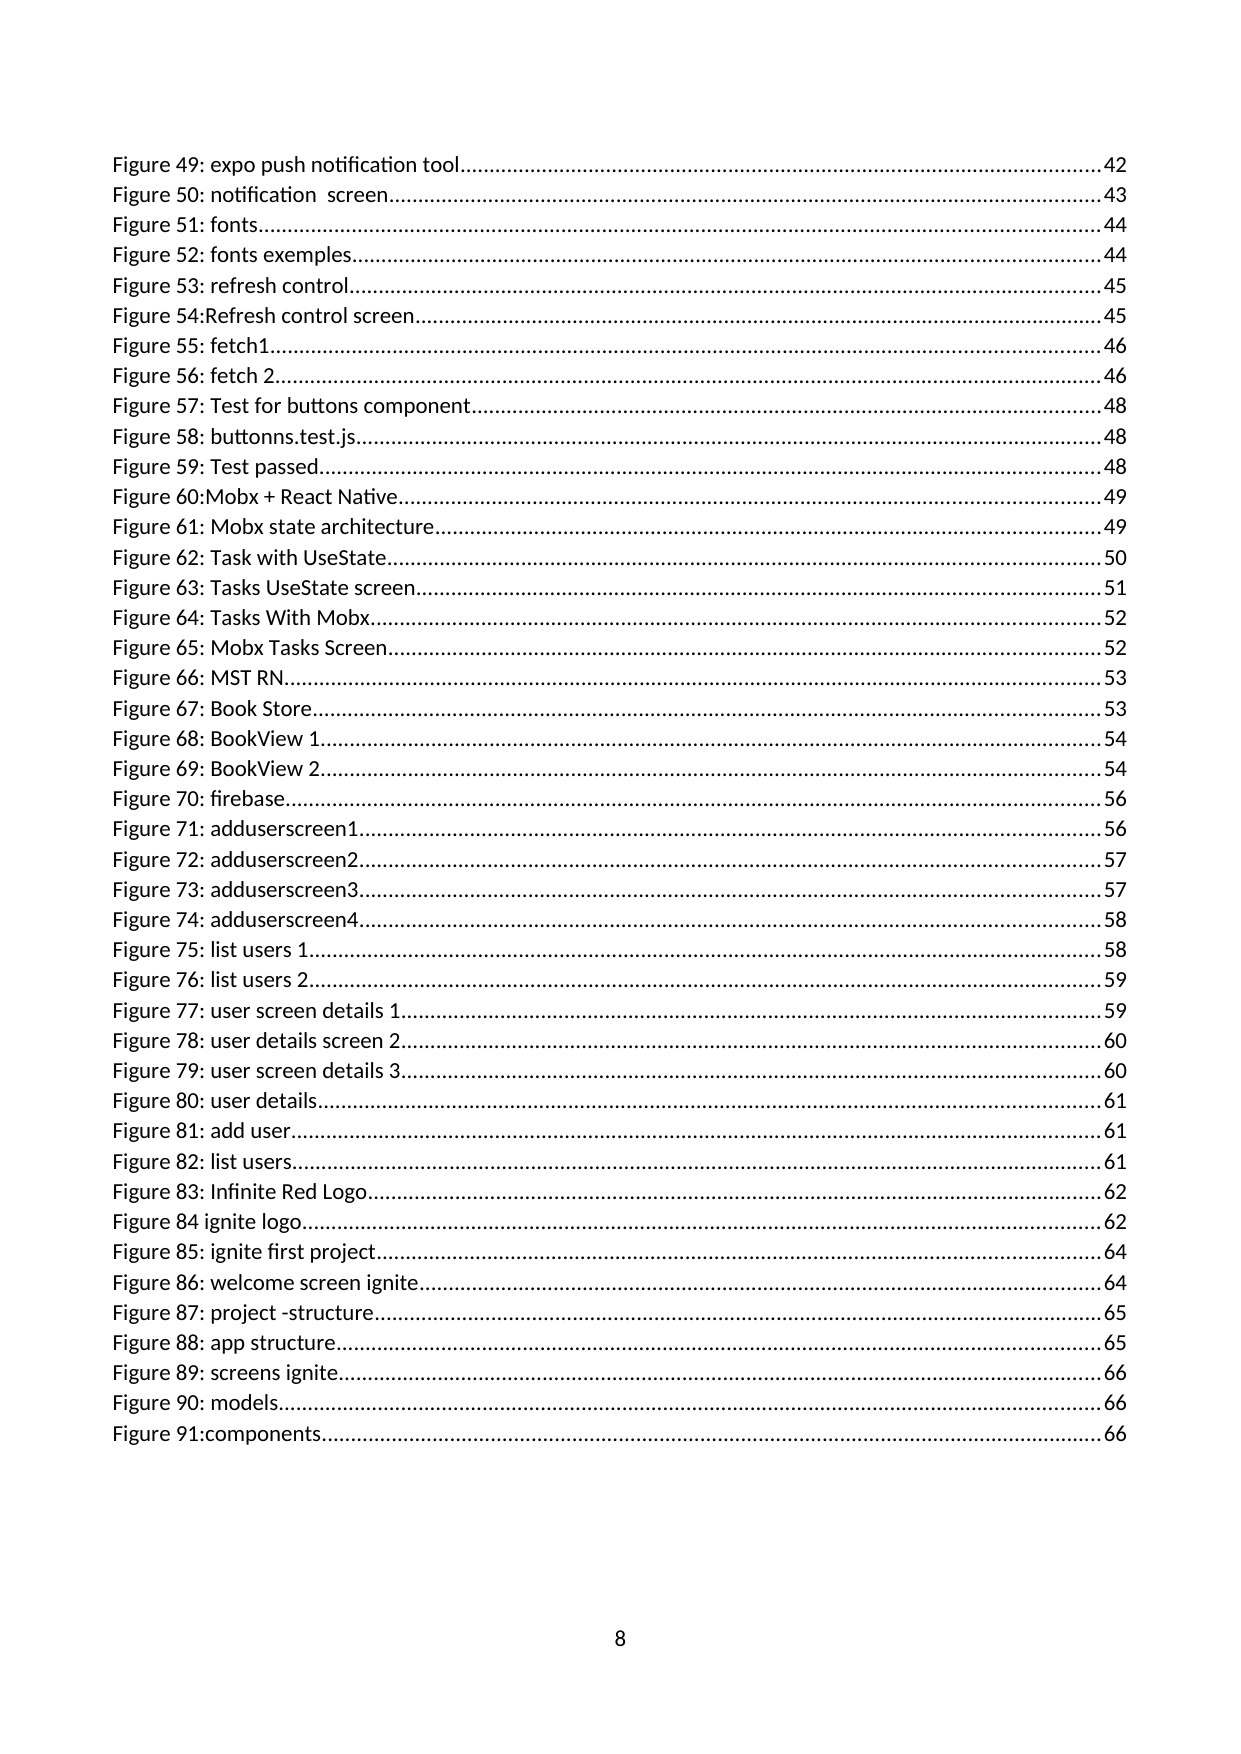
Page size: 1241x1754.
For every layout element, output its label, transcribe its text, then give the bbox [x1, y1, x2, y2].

text Figure 88: app structure 65 [112, 1328, 1128, 1356]
text Figure 78: user details screen 2 60 [112, 1026, 1128, 1054]
text Figure 59: Test passed 48 [112, 452, 1128, 480]
text Figure 75: list users 1 58 [112, 935, 1128, 963]
text Figure 53: refresh control 45 [112, 271, 1128, 299]
text Figure 68: BookView 1 54 [112, 724, 1128, 752]
text Figure 61: Mobx state architecture 49 [112, 512, 1128, 541]
text Figure 82: list users 61 [112, 1147, 1128, 1175]
text Figure 66: MST RN 53 [112, 663, 1128, 692]
text Figure 60:Mobx + React Native 49 [112, 482, 1128, 510]
text Figure 89: screens ignite 66 [112, 1358, 1128, 1386]
text Figure 86: welcome screen ignite 64 [112, 1268, 1128, 1296]
text Figure 73: adduserscreen3 57 [112, 875, 1128, 903]
text Figure 84 ignite logo 62 [112, 1207, 1128, 1235]
text Figure 80: user details 61 [112, 1086, 1128, 1114]
text Figure 91:components 66 [112, 1419, 1128, 1447]
text Figure 57: Test for buttons component 48 [112, 392, 1128, 420]
text Figure 71: adduserscreen1 56 [112, 814, 1128, 843]
text Figure 67: Book Store 53 [112, 694, 1128, 722]
text Figure 72: adduserscreen2 57 [112, 845, 1128, 873]
text Figure 55: fetch1 46 [112, 331, 1128, 359]
text Figure 54:Refresh control screen 45 [112, 301, 1128, 329]
text Figure 50: notification screen 43 [112, 180, 1128, 208]
text Figure 65: Mobx Tasks Screen 52 [112, 633, 1128, 661]
text Figure 62: Task with UseState 50 [112, 543, 1128, 571]
text Figure 87: project -structure 65 [112, 1298, 1128, 1326]
text Figure 83: Infinite Red Logo 62 [112, 1177, 1128, 1205]
text Figure 63: Tasks UseState screen 51 [112, 573, 1128, 601]
text Figure 79: user screen details 3 60 [112, 1056, 1128, 1084]
text Figure 70: firebase 56 [112, 784, 1128, 812]
text Figure 76: list users 2 59 [112, 966, 1128, 994]
text Figure 69: BookView 2 54 [112, 754, 1128, 782]
text Figure 56: fetch 2 46 [112, 361, 1128, 389]
text Figure 85: ignite first project 64 [112, 1237, 1128, 1266]
text Figure 90: models 66 [112, 1388, 1128, 1417]
text Figure 51: fonts 44 [112, 210, 1128, 238]
text Figure 81: add user 61 [112, 1117, 1128, 1145]
text Figure 52: fonts exemples 44 [112, 241, 1128, 269]
text Figure 58: buttonns.test.js 48 [112, 422, 1128, 450]
text Figure 49: expo push notification tool 42 [112, 150, 1128, 178]
text Figure 74: adduserscreen4 58 [112, 905, 1128, 933]
text Figure 77: user screen details 1 59 [112, 996, 1128, 1024]
text Figure 64: Tasks With Mobx 52 [112, 603, 1128, 631]
